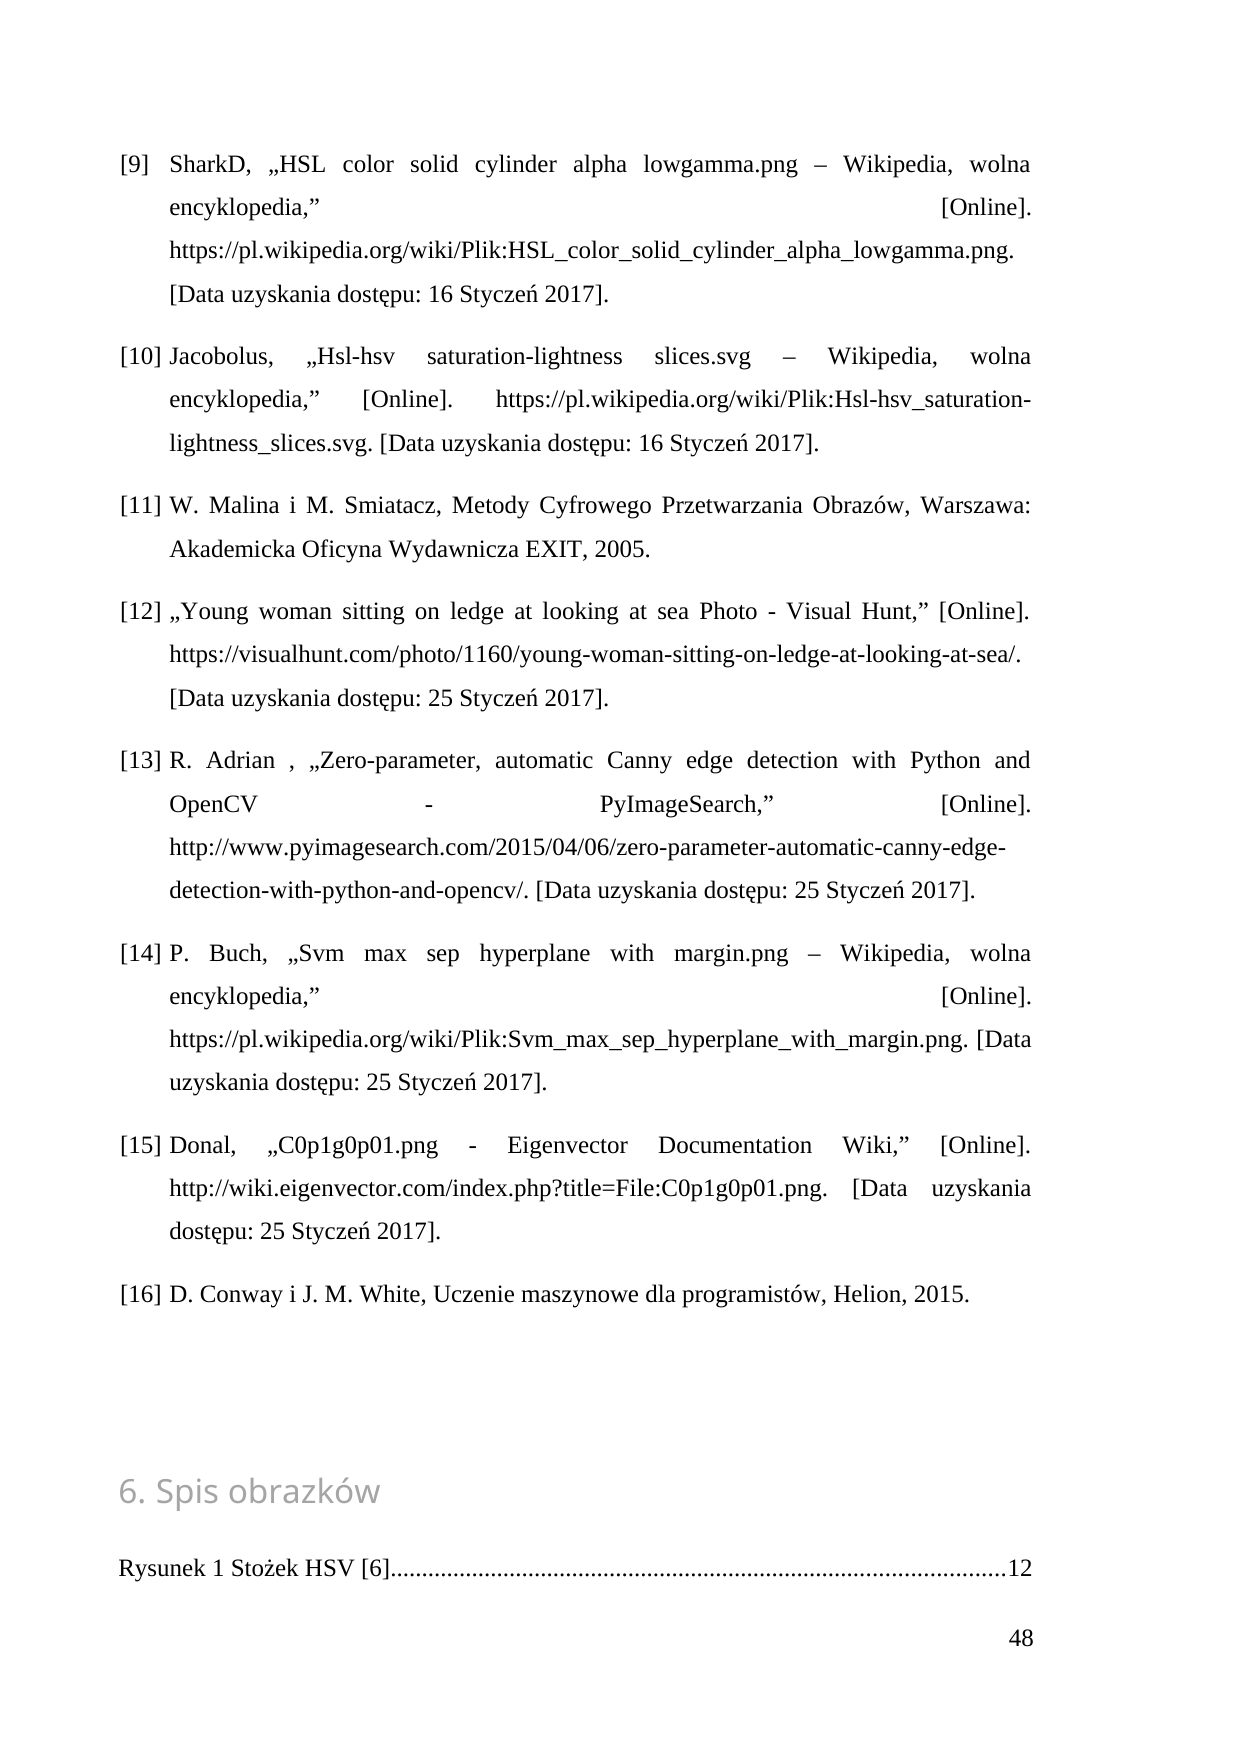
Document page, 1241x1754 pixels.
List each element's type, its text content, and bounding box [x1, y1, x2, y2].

text Rysunek 1 Stożek HSV [6] 12 [118, 1553, 1033, 1582]
subtitle Spis obrazków [118, 1468, 1033, 1513]
